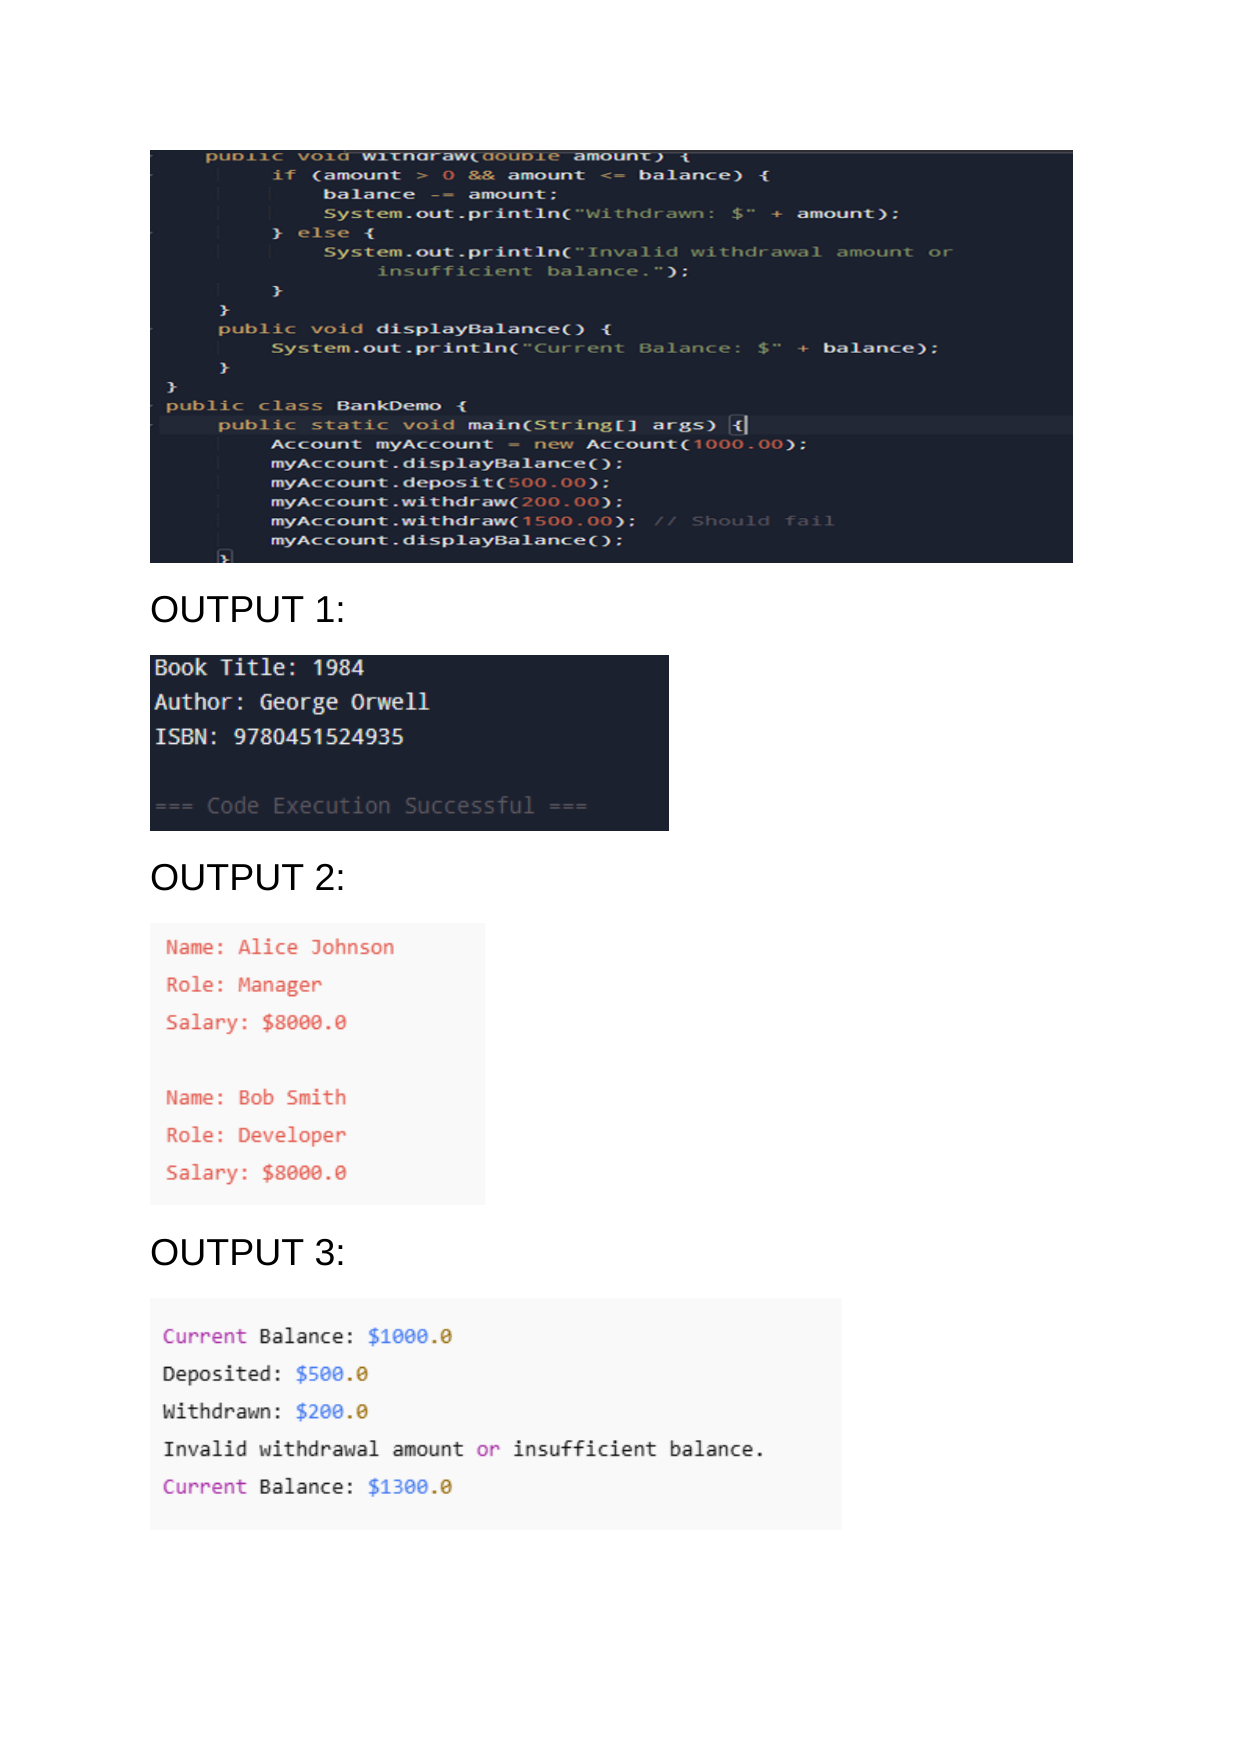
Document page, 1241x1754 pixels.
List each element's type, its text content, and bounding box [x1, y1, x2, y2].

text OUTPUT 3: [150, 1230, 1090, 1273]
picture [150, 1298, 842, 1530]
text OUTPUT 2: [150, 856, 1090, 899]
picture [150, 150, 1073, 563]
picture [150, 923, 486, 1205]
picture [150, 655, 669, 831]
text OUTPUT 1: [150, 587, 1090, 631]
